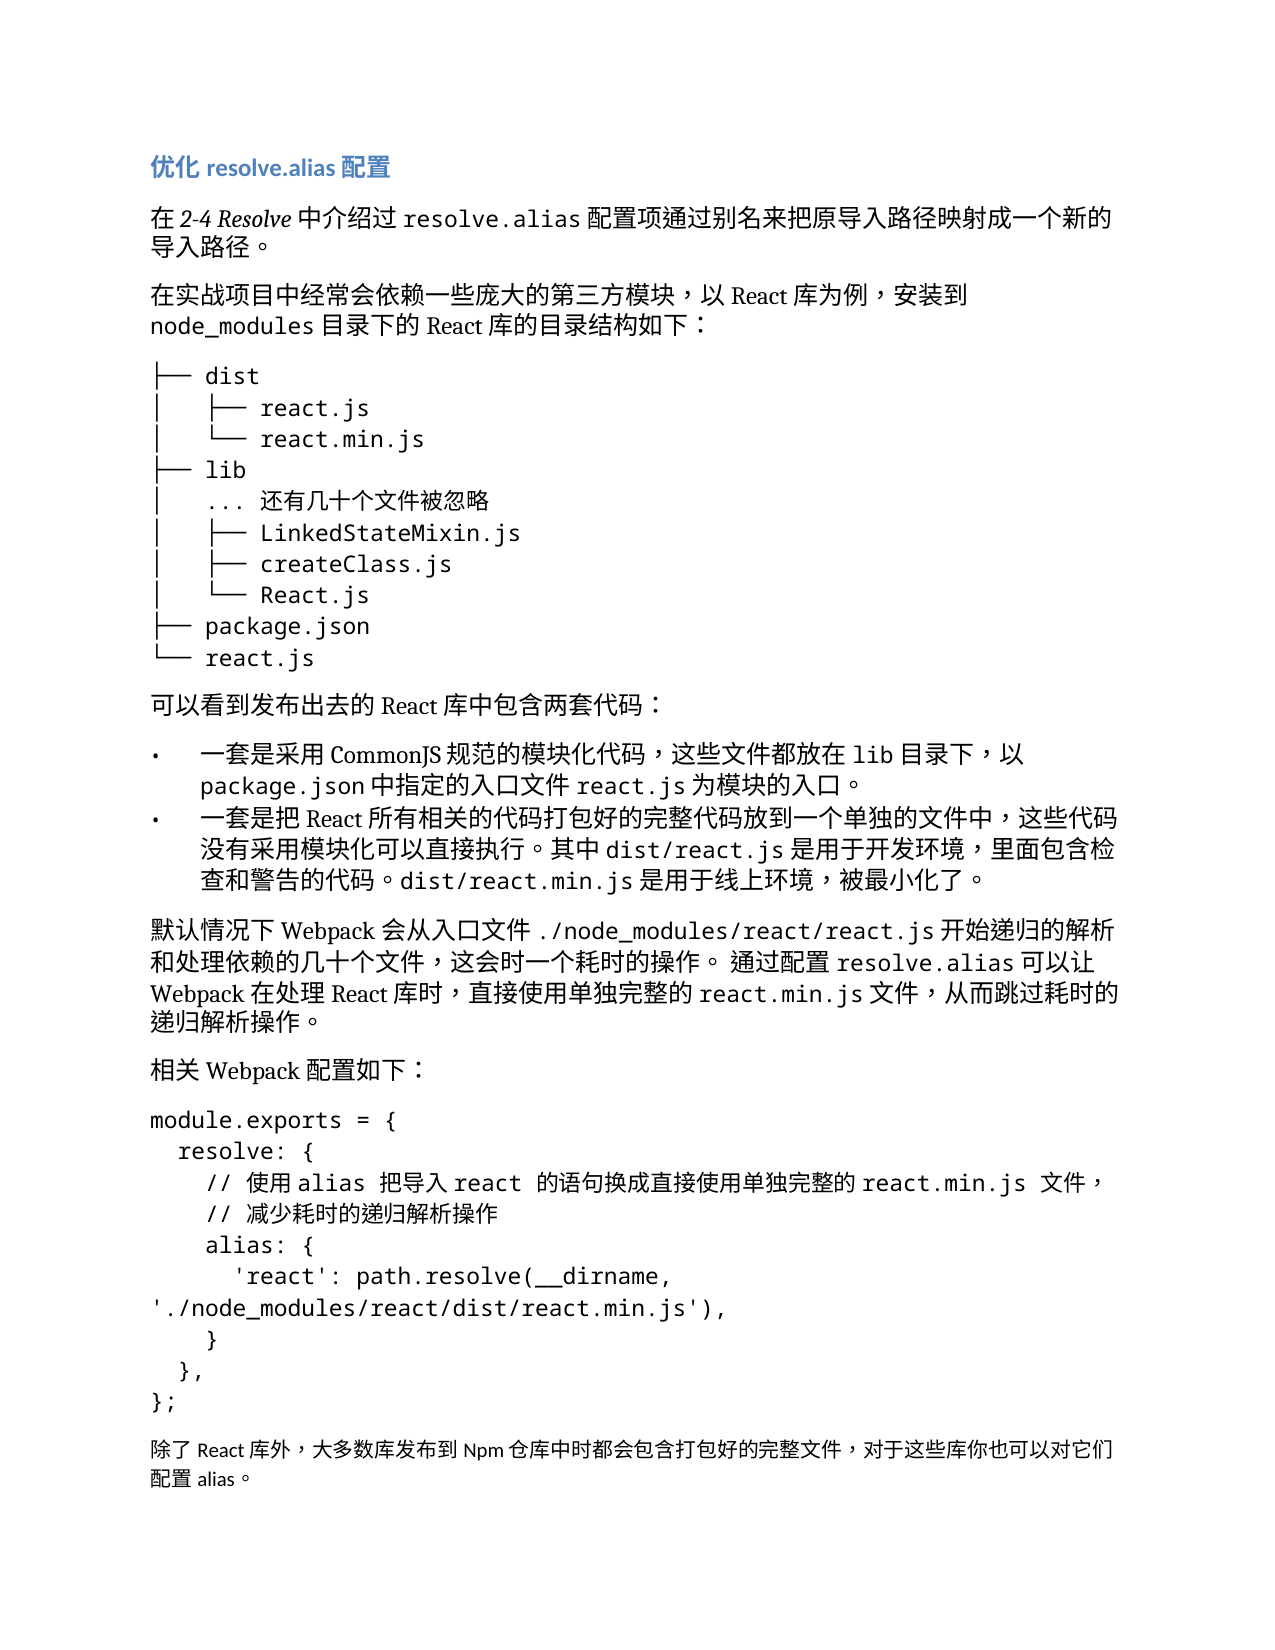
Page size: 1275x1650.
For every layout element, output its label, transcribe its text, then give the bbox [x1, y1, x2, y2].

text 在实战项目中经常会依赖一些庞大的第三方模块，以 React 库为例，安装到 node_modules 目录下的 React 库的目录结构如下： [150, 282, 1125, 342]
text 在2-4 Resolve 中介绍过 resolve.alias 配置项通过别名来把原导入路径映射成一个新的导入路径。 [150, 203, 1125, 263]
text 默认情况下 Webpack 会从入口文件 ./node_modules/react/react.js 开始递归的解析和处理依赖的几十个文件，这会时一个耗时的操作。 通过配置 resolve.alias 可以让 Webpack 在处理 React 库时，直接使用单独完整的 react.min.js 文件，从而跳过耗时的递归解析操作。 [150, 915, 1125, 1038]
subtitle 优化 resolve.alias 配置 [150, 150, 1125, 184]
list 一套是采用 CommonJS 规范的模块化代码，这些文件都放在 lib 目录下，以 package.json 中指定的入口文件 react.js 为模块的入口。 [150, 739, 1125, 802]
text 可以看到发布出去的 React 库中包含两套代码： [150, 692, 1125, 720]
text module.exports = { resolve: { // 使用 alias 把导入 react 的语句换成直接使用单独完整的 react.min.js 文件， // 减少耗时的递归解析操作 alias: { 'react': path.resolve(__dirname, './node_modules/react/dist/react.min.js'), } }, }; [150, 1104, 1125, 1417]
text ├── dist │ ├── react.js │ └── react.min.js ├── lib │ ... 还有几十个文件被忽略 │ ├── LinkedStateMixin.js │ ├── createClass.js │ └── React.js ├── package.json └── react.js [150, 360, 1125, 673]
text 除了 React 库外，大多数库发布到 Npm 仓库中时都会包含打包好的完整文件，对于这些库你也可以对它们配置 alias。 [150, 1435, 1125, 1492]
text 相关 Webpack 配置如下： [150, 1057, 1125, 1085]
list 一套是把 React 所有相关的代码打包好的完整代码放到一个单独的文件中，这些代码没有采用模块化可以直接执行。其中 dist/react.js 是用于开发环境，里面包含检查和警告的代码。dist/react.min.js 是用于线上环境，被最小化了。 [150, 805, 1125, 897]
